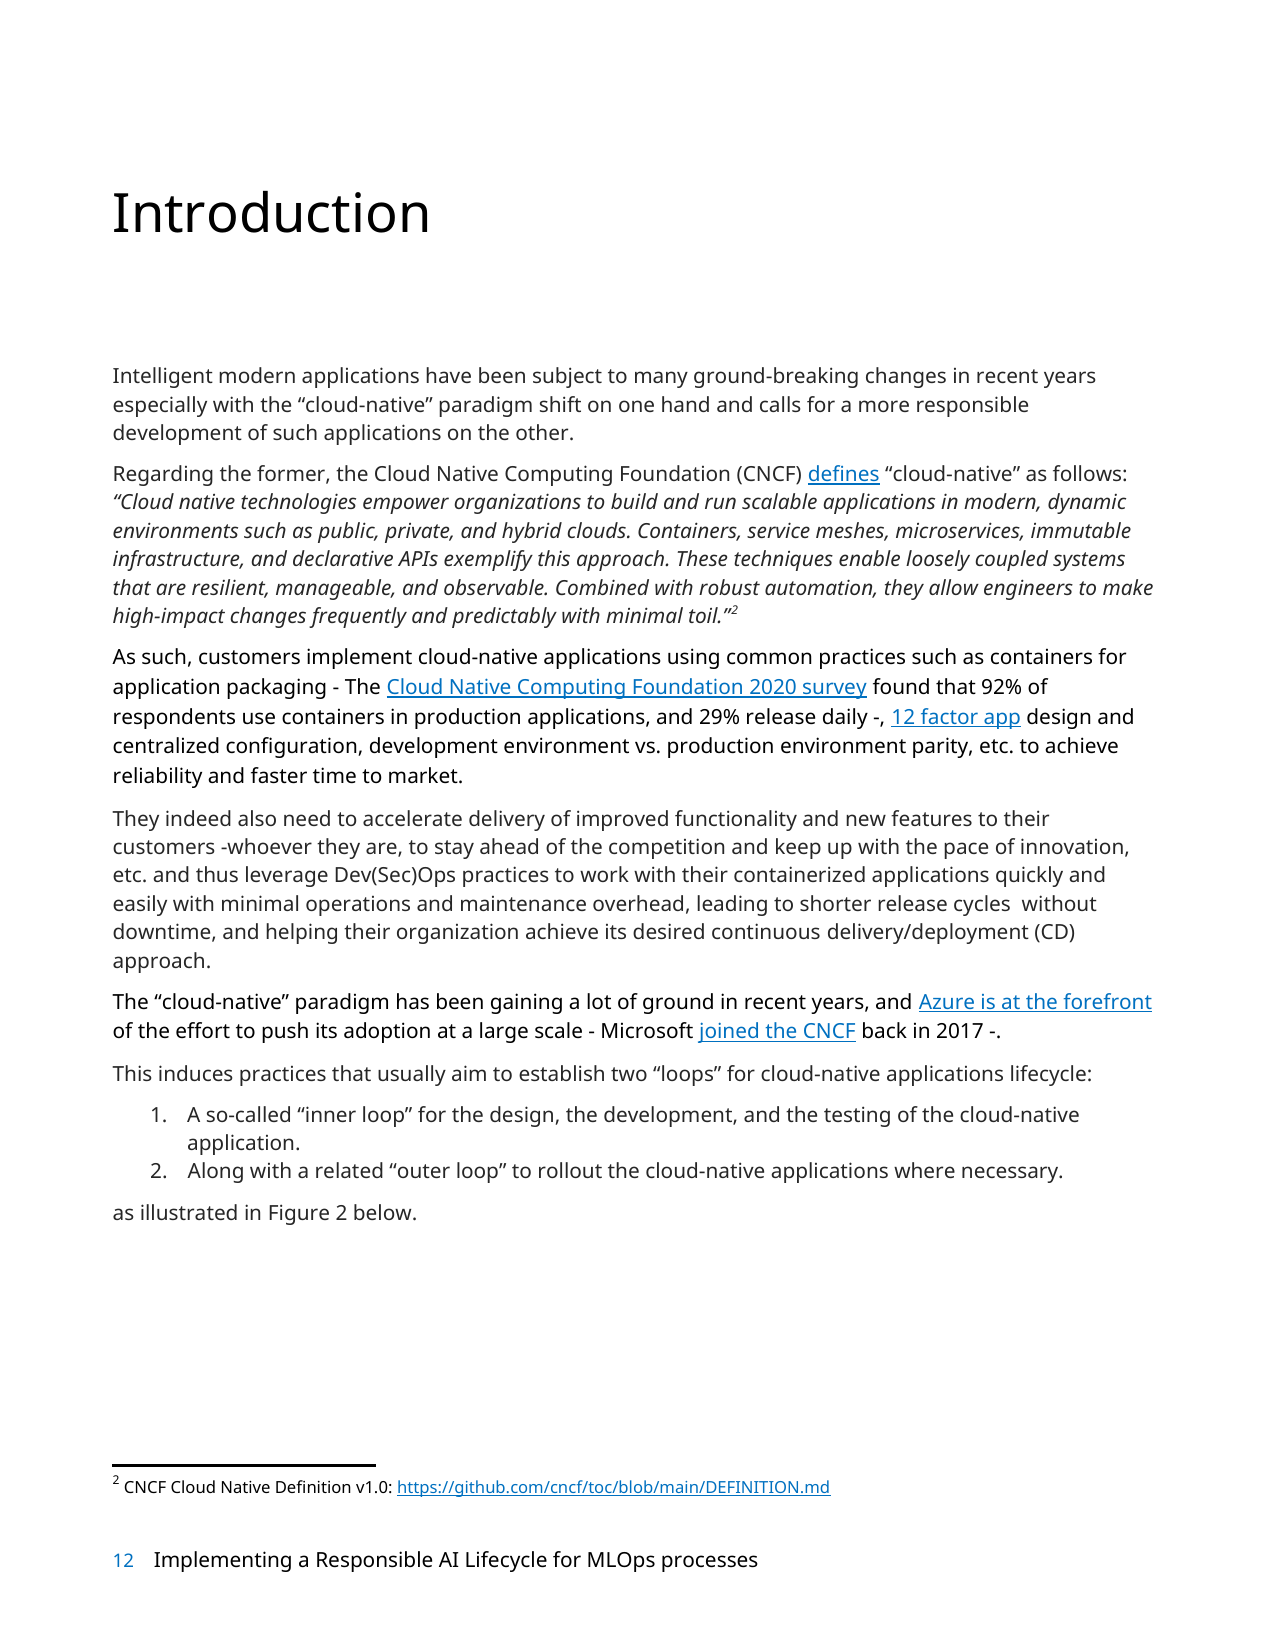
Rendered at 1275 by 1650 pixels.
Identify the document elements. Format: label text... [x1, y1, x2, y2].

list Along with a related “outer loop” to rollout the cloud-native applications where necessary. [150, 1157, 1157, 1185]
text as illustrated in Figure 2 below. [112, 1198, 1157, 1226]
text Regarding the former, the Cloud Native Computing Foundation (CNCF) defines “cloud-native” as follows: “Cloud native technologies empower organizations to build and run scalable applications in modern, dynamic environments such as public, private, and hybrid clouds. Containers, service meshes, microservices, immutable infrastructure, and declarative APIs exemplify this approach. These techniques enable loosely coupled systems that are resilient, manageable, and observable. Combined with robust automation, they allow engineers to make high-impact changes frequently and predictably with minimal toil.” [112, 459, 1157, 630]
text As such, customers implement cloud-native applications using common practices such as containers for application packaging - The Cloud Native Computing Foundation 2020 survey found that 92% of respondents use containers in production applications, and 29% release daily -, 12 factor app design and centralized configuration, development environment vs. production environment parity, etc. to achieve reliability and faster time to market. [112, 642, 1162, 790]
text This induces practices that usually aim to establish two “loops” for cloud-native applications lifecycle: [112, 1059, 1157, 1087]
text Intelligent modern applications have been subject to many ground-breaking changes in recent years especially with the “cloud-native” paradigm shift on one hand and calls for a more responsible development of such applications on the other. [112, 361, 1157, 447]
text The “cloud-native” paradigm has been gaining a lot of ground in recent years, and Azure is at the forefront of the effort to push its adoption at a large scale - Microsoft joined the CNCF back in 2017 -. [112, 987, 1162, 1045]
subtitle Introduction [112, 175, 719, 249]
list A so-called “inner loop” for the design, the development, and the testing of the cloud-native application. [150, 1100, 1157, 1157]
text They indeed also need to accelerate delivery of improved functionality and new features to their customers -whoever they are, to stay ahead of the competition and keep up with the pace of innovation, etc. and thus leverage Dev(Sec)Ops practices to work with their containerized applications quickly and easily with minimal operations and maintenance overhead, leading to shorter release cycles without downtime, and helping their organization achieve its desired continuous delivery/deployment (CD) approach. [112, 804, 1157, 974]
